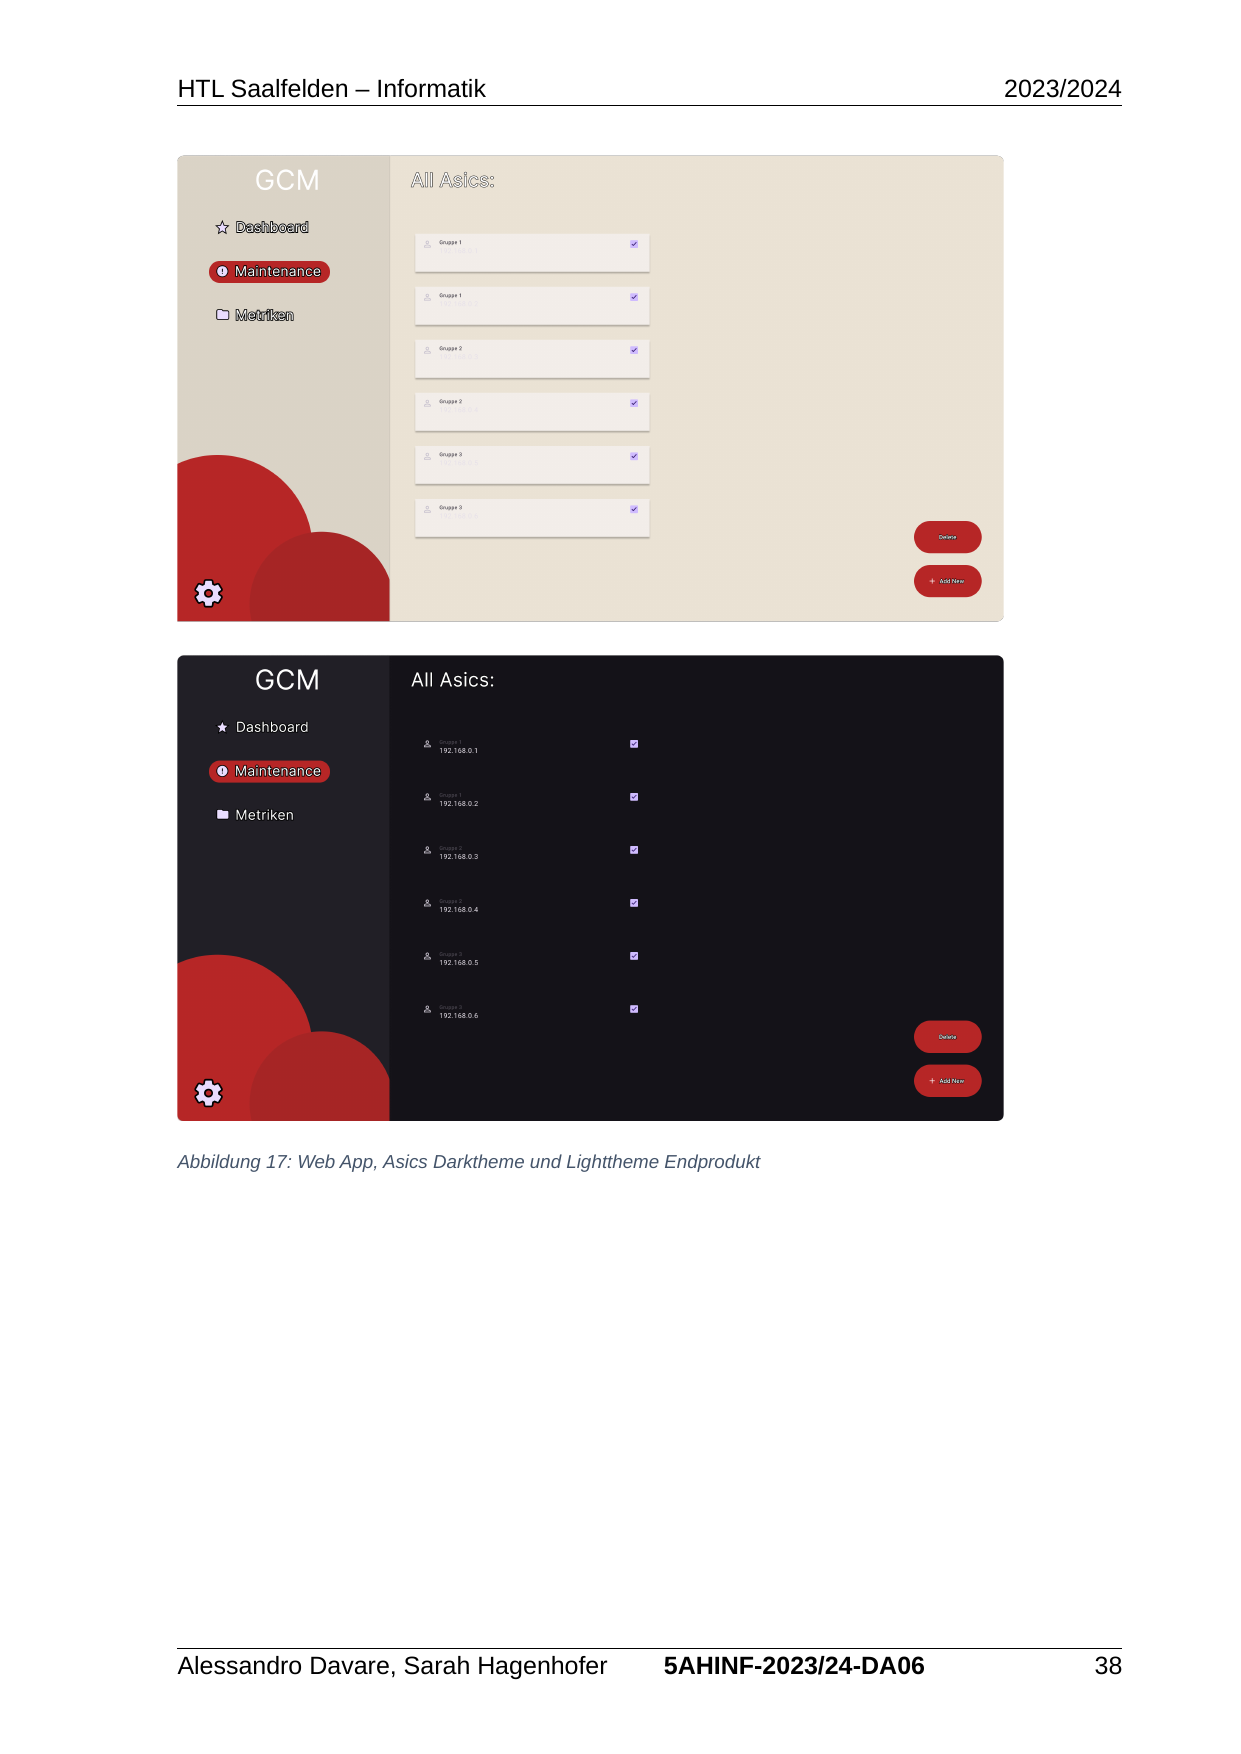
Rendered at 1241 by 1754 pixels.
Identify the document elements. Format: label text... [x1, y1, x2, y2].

picture [177, 147, 1004, 1121]
text Abbildung 17: Web App, Asics Darktheme und Lighttheme Endprodukt [177, 1151, 1122, 1173]
